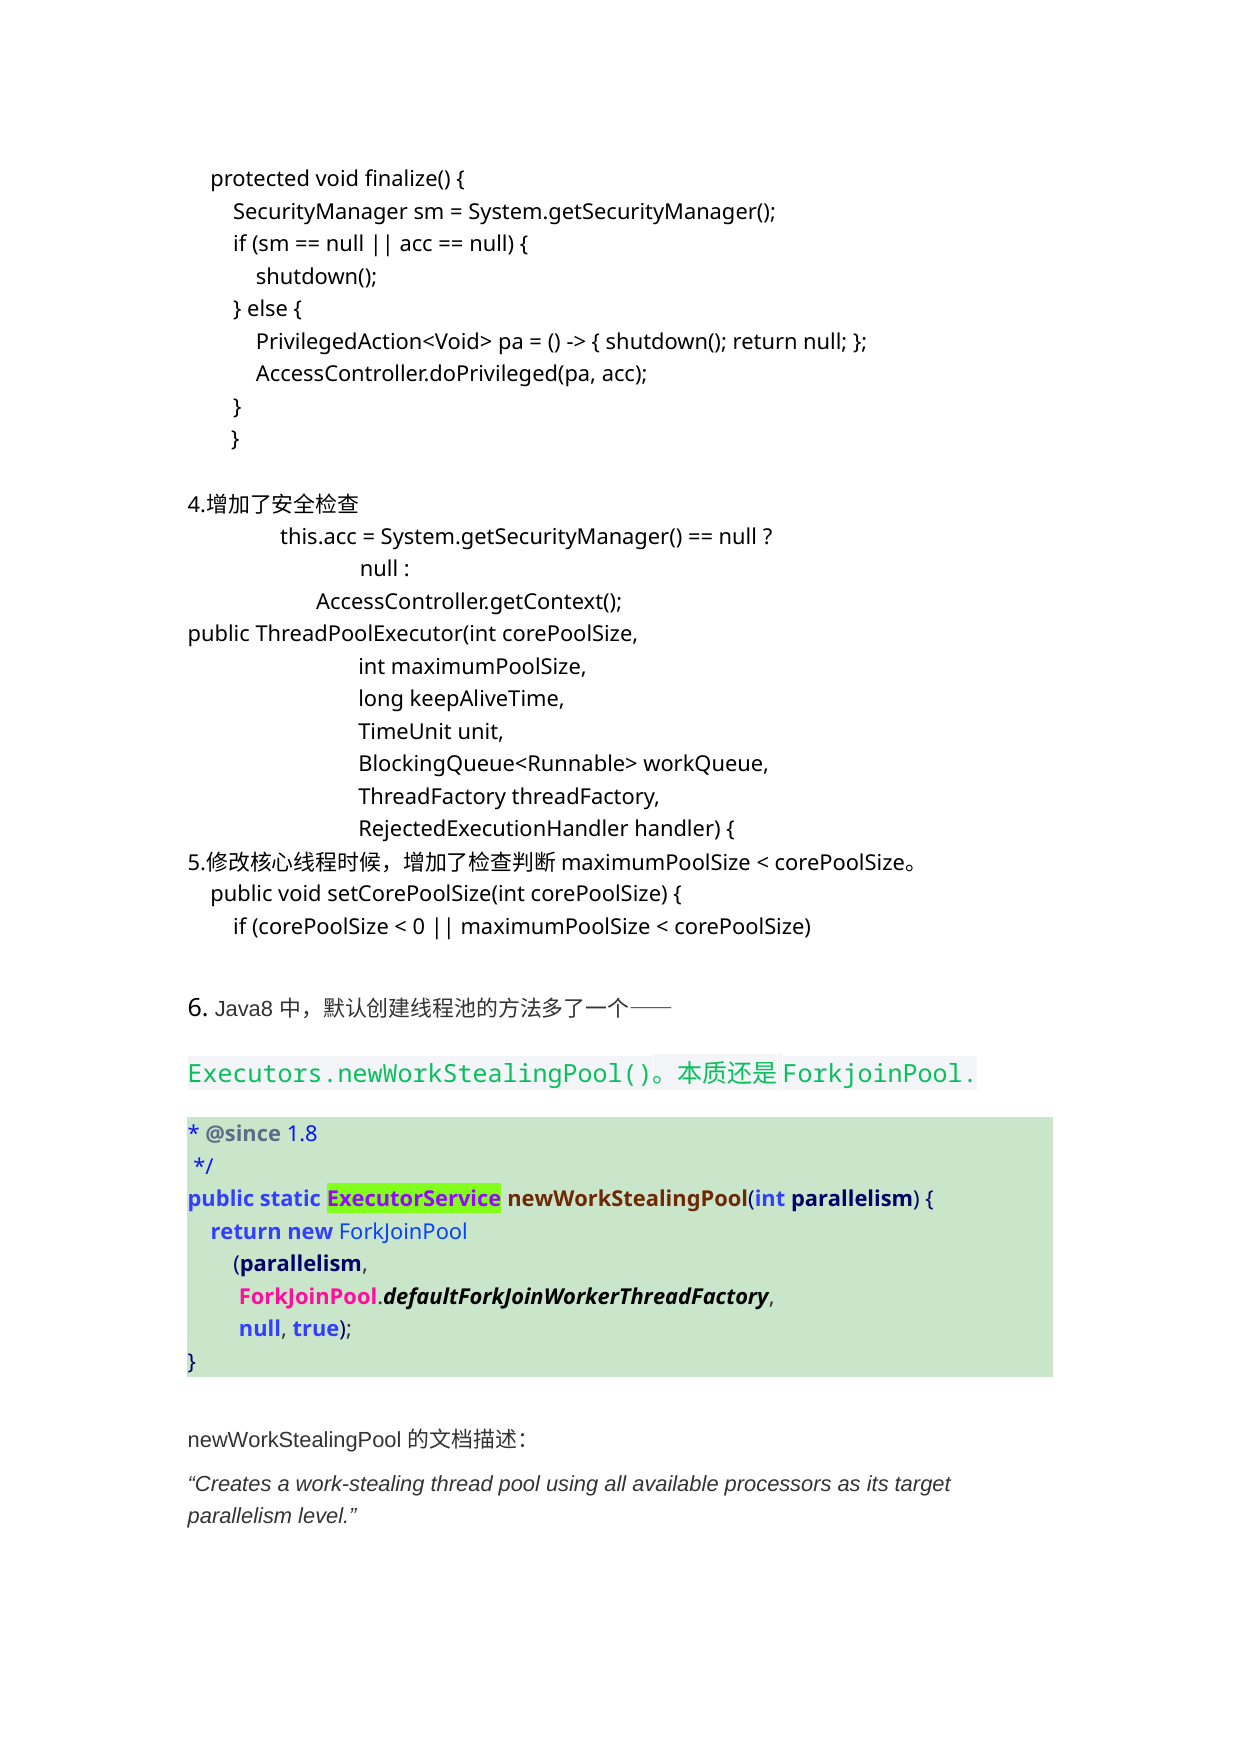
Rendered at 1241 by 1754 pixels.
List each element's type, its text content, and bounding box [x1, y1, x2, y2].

list this.acc = System.getSecurityManager() == null ? [225, 519, 1053, 552]
text ThreadFactory threadFactory, [187, 779, 1053, 812]
text TimeUnit unit, [187, 714, 1053, 747]
list null : [225, 552, 1053, 584]
text 4.增加了安全检查 [187, 487, 1053, 519]
text } [187, 389, 1053, 422]
text RejectedExecutionHandler handler) { [187, 812, 1053, 844]
text PrivilegedAction<Void> pa = () -> { shutdown(); return null; }; [187, 324, 1053, 357]
text AccessController.doPrivileged(pa, acc); [187, 357, 1053, 389]
text if (sm == null || acc == null) { [187, 227, 1053, 259]
text int maximumPoolSize, [187, 649, 1053, 682]
text shutdown(); [187, 259, 1053, 292]
text } else { [187, 292, 1053, 324]
text if (corePoolSize < 0 || maximumPoolSize < corePoolSize) [187, 909, 1053, 942]
list AccessController.getContext(); [225, 584, 1053, 617]
text “Creates a work-stealing thread pool using all available processors as its target parallelism level.” [187, 1467, 1053, 1532]
text * @since 1.8 */ public static ExecutorService newWorkStealingPool(int parallelism) { return new ForkJoinPool (parallelism, ForkJoinPool.defaultForkJoinWorkerThreadFactory, null, true); } [187, 1117, 1053, 1377]
text } [187, 422, 1053, 454]
text 6. Java8 中，默认创建线程池的方法多了一个——Executors.newWorkStealingPool()。本质还是ForkjoinPool. [187, 974, 1053, 1104]
text public void setCorePoolSize(int corePoolSize) { [187, 877, 1053, 909]
text BlockingQueue<Runnable> workQueue, [187, 747, 1053, 779]
text newWorkStealingPool 的文档描述： [187, 1422, 1053, 1454]
text long keepAliveTime, [187, 682, 1053, 714]
text SecurityManager sm = System.getSecurityManager(); [187, 194, 1053, 227]
text protected void finalize() { [187, 162, 1053, 194]
text public ThreadPoolExecutor(int corePoolSize, [187, 617, 1053, 649]
text 5.修改核心线程时候，增加了检查判断 maximumPoolSize < corePoolSize。 [187, 844, 1053, 877]
